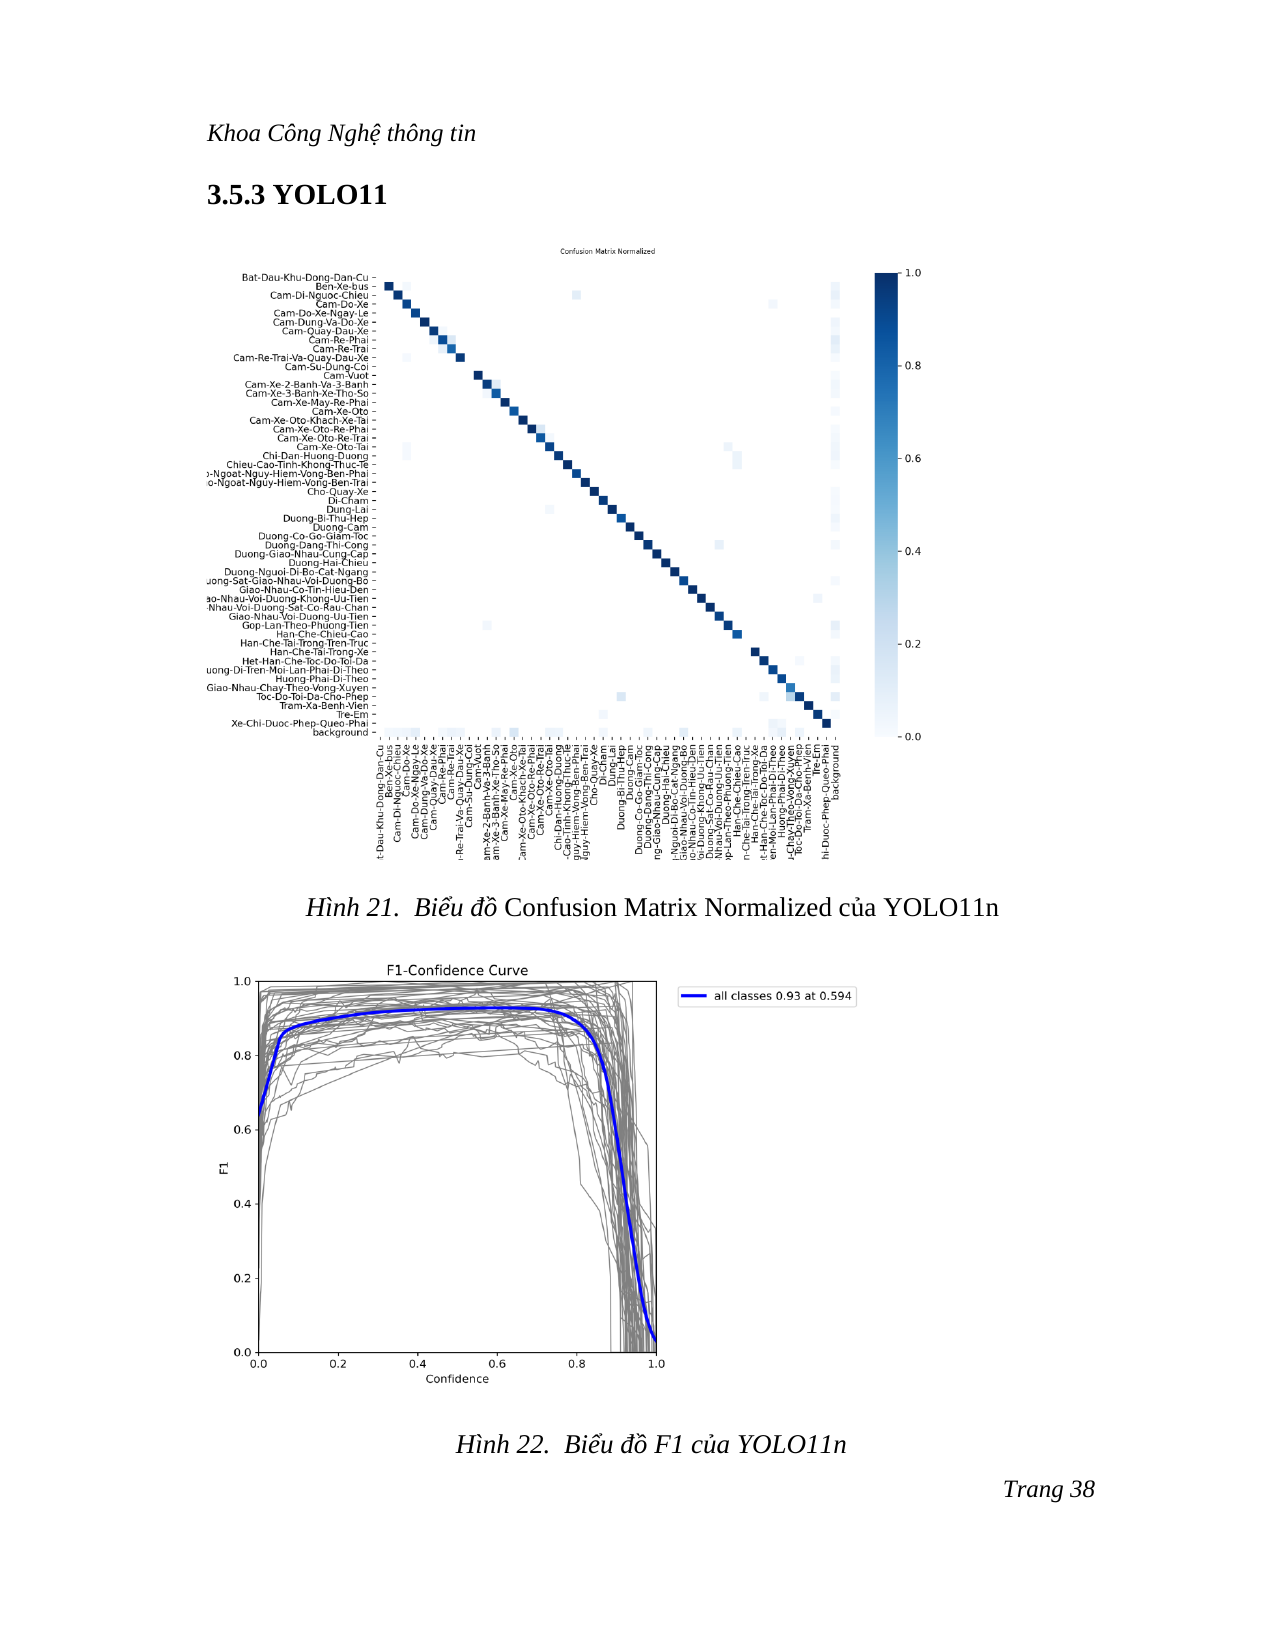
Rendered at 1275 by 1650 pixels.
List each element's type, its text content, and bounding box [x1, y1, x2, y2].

picture [206, 235, 1040, 860]
picture [206, 953, 873, 1397]
text Hình 21. Biểu đồ Confusion Matrix Normalized của YOLO11n [207, 891, 1098, 922]
subtitle 3.5.3 YOLO11 [207, 177, 1098, 211]
text Hình 22. Biểu đồ F1 của YOLO11n [207, 1428, 1098, 1459]
